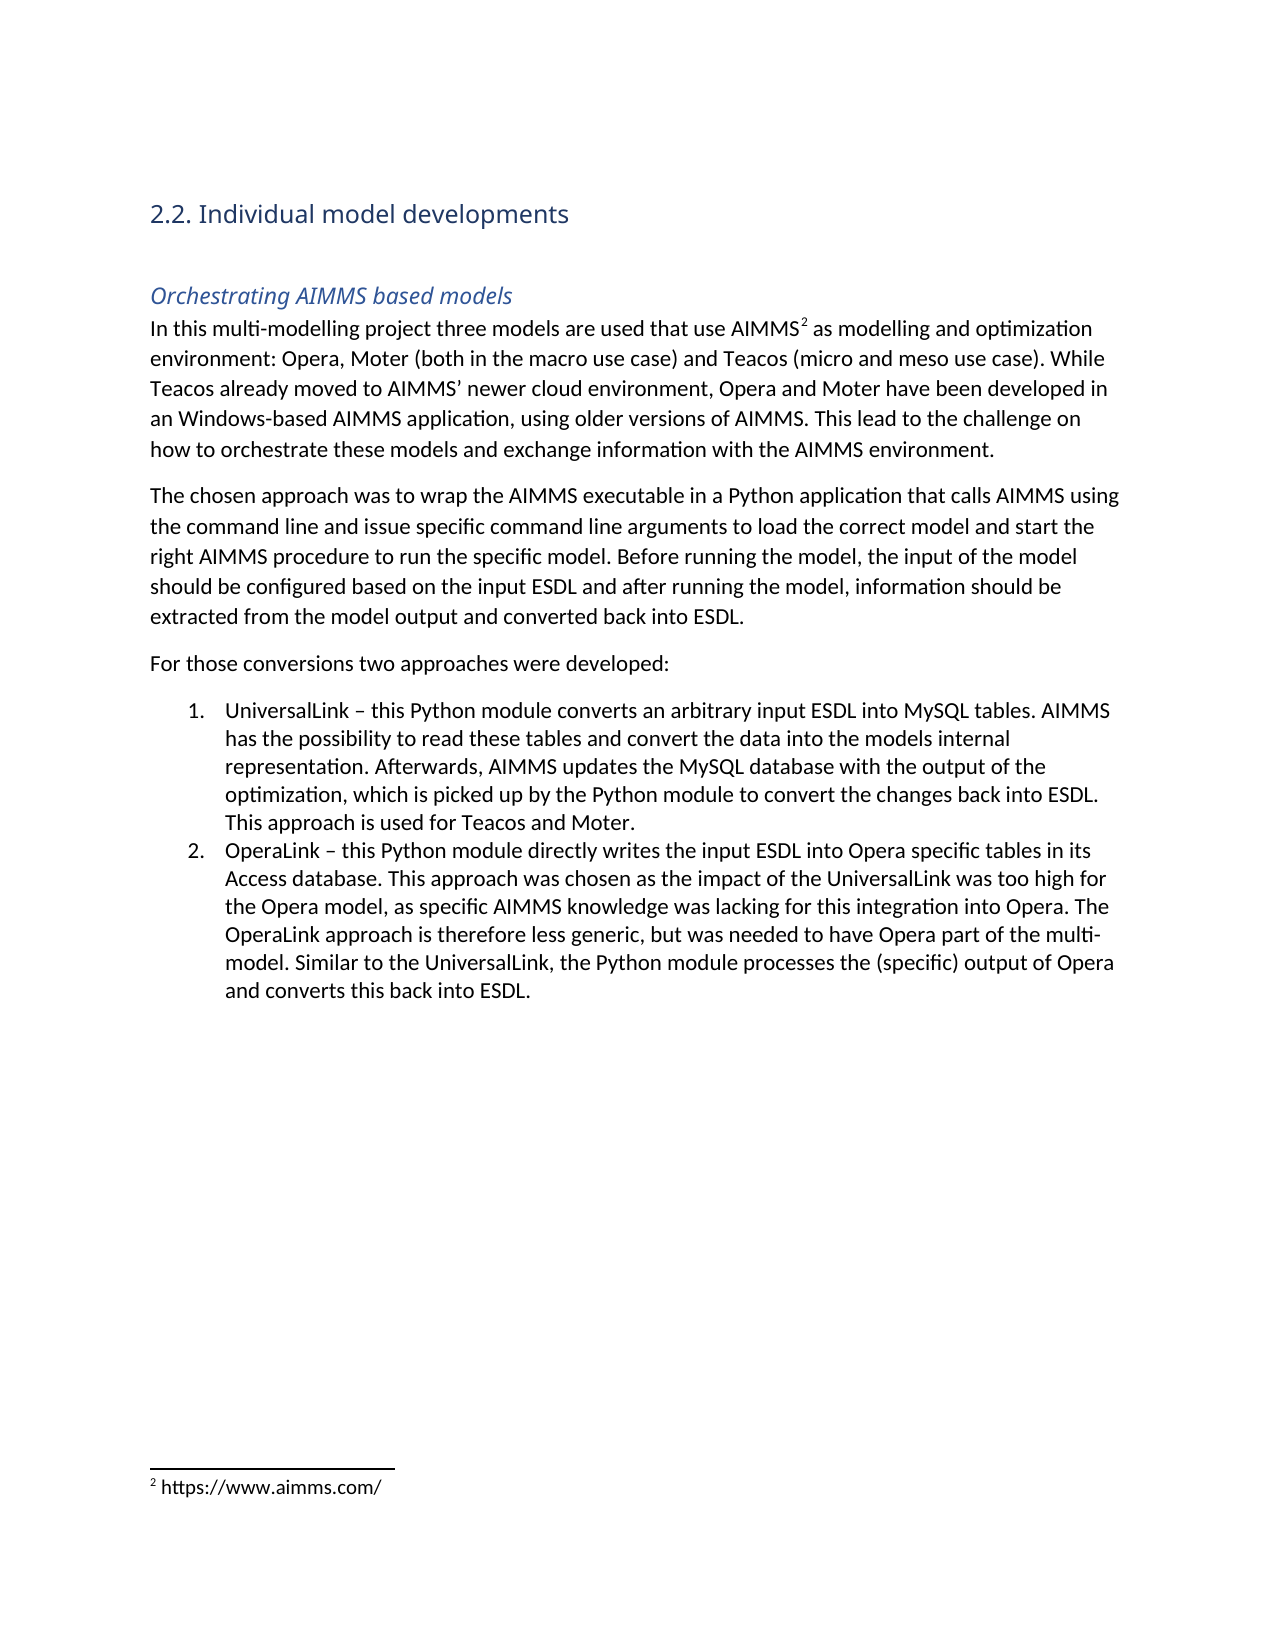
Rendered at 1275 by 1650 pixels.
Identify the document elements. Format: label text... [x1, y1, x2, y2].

list OperaLink – this Python module directly writes the input ESDL into Opera specific tables in its Access database. This approach was chosen as the impact of the UniversalLink was too high for the Opera model, as specific AIMMS knowledge was lacking for this integration into Opera. The OperaLink approach is therefore less generic, but was needed to have Opera part of the multi-model. Similar to the UniversalLink, the Python module processes the (specific) output of Opera and converts this back into ESDL. [187, 836, 1125, 1004]
subtitle Orchestrating AIMMS based models [150, 280, 1125, 311]
text For those conversions two approaches were developed: [150, 649, 1125, 677]
subtitle 2.2. Individual model developments [150, 197, 1125, 231]
text In this multi-modelling project three models are used that use AIMMS as modelling and optimization environment: Opera, Moter (both in the macro use case) and Teacos (micro and meso use case). While Teacos already moved to AIMMS’ newer cloud environment, Opera and Moter have been developed in an Windows-based AIMMS application, using older versions of AIMMS. This lead to the challenge on how to orchestrate these models and exchange information with the AIMMS environment. [150, 314, 1125, 463]
list UniversalLink – this Python module converts an arbitrary input ESDL into MySQL tables. AIMMS has the possibility to read these tables and convert the data into the models internal representation. Afterwards, AIMMS updates the MySQL database with the output of the optimization, which is picked up by the Python module to convert the changes back into ESDL. This approach is used for Teacos and Moter. [187, 696, 1125, 836]
text The chosen approach was to wrap the AIMMS executable in a Python application that calls AIMMS using the command line and issue specific command line arguments to load the correct model and start the right AIMMS procedure to run the specific model. Before running the model, the input of the model should be configured based on the input ESDL and after running the model, information should be extracted from the model output and converted back into ESDL. [150, 482, 1125, 631]
